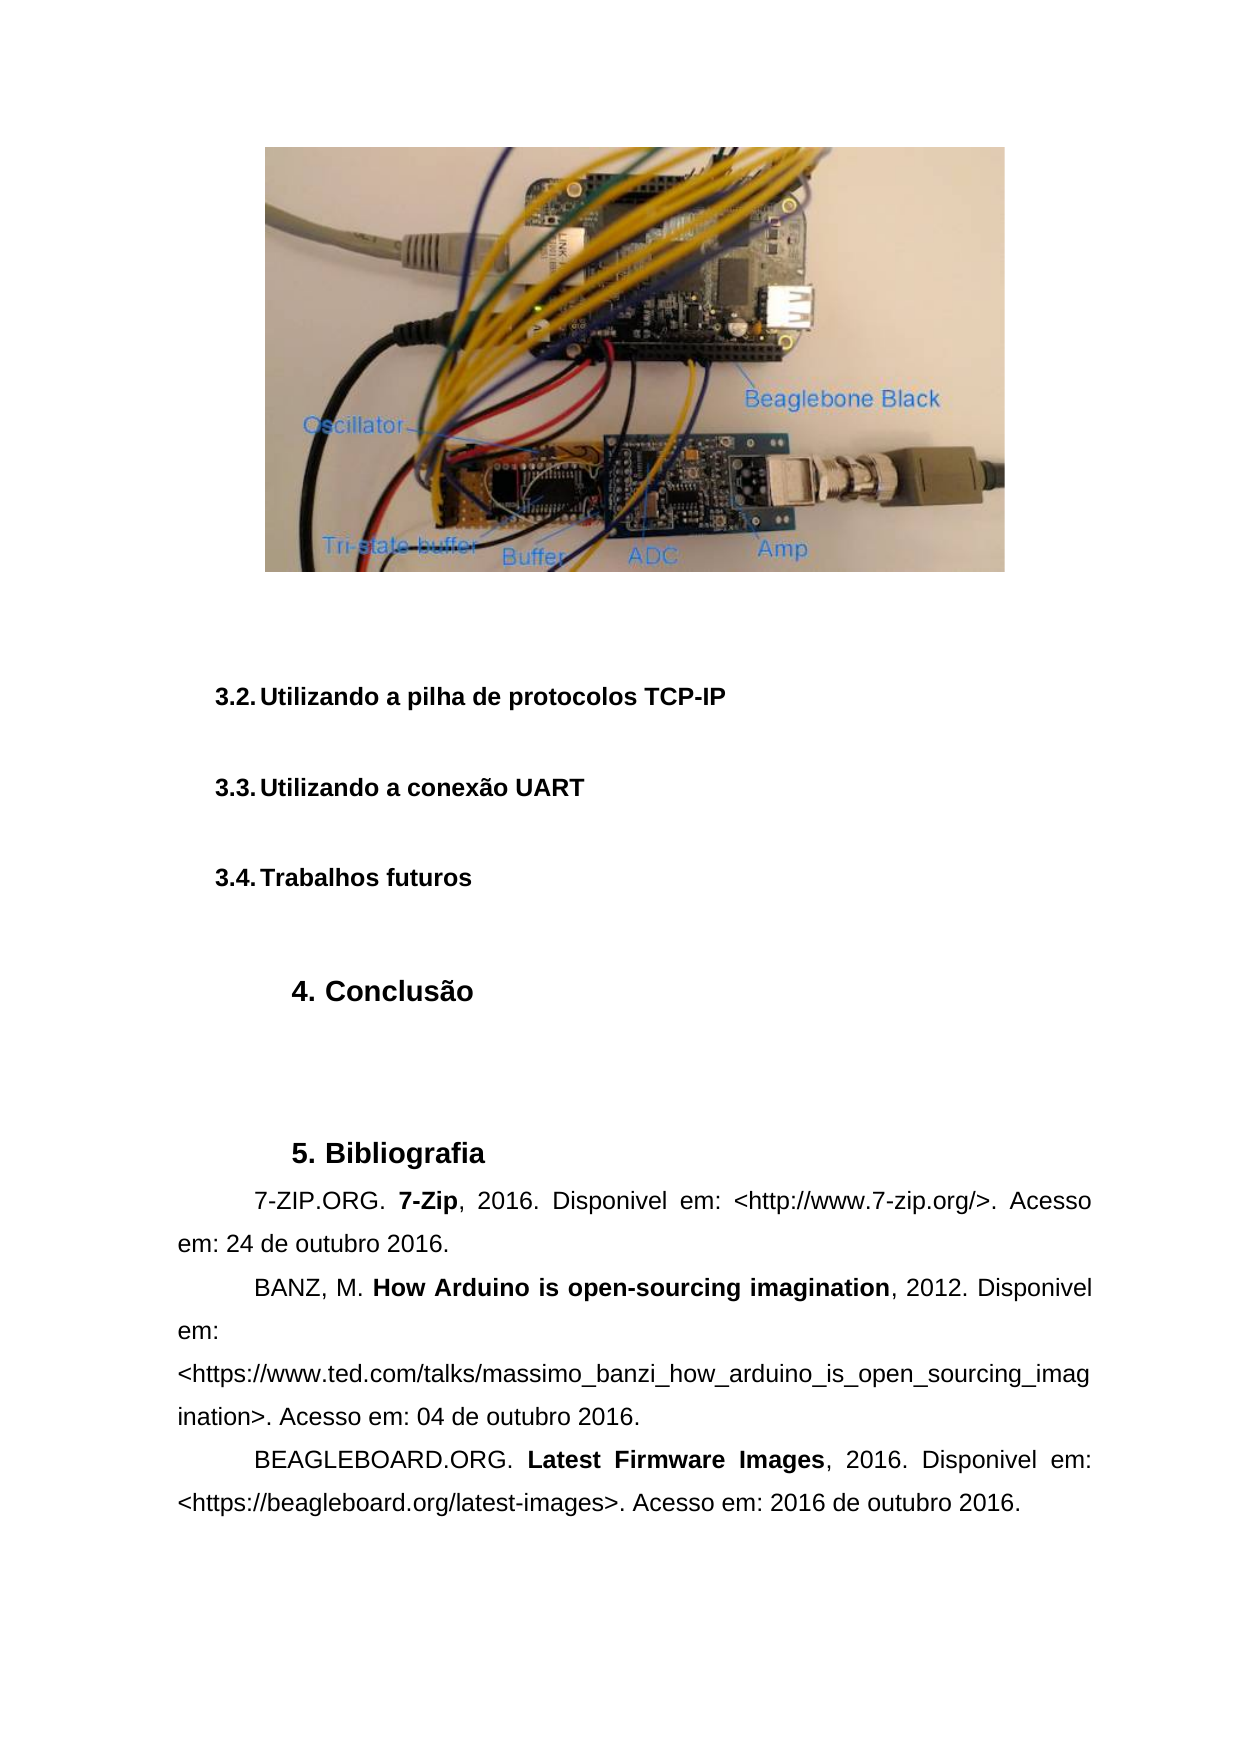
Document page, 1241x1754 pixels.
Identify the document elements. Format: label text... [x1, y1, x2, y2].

picture [265, 147, 1005, 572]
subtitle Utilizando a conexão UART [215, 773, 1092, 802]
subtitle Utilizando a pilha de protocolos TCP-IP [215, 682, 1092, 711]
subtitle Conclusão [215, 974, 1092, 1008]
subtitle Trabalhos futuros [215, 863, 1092, 892]
